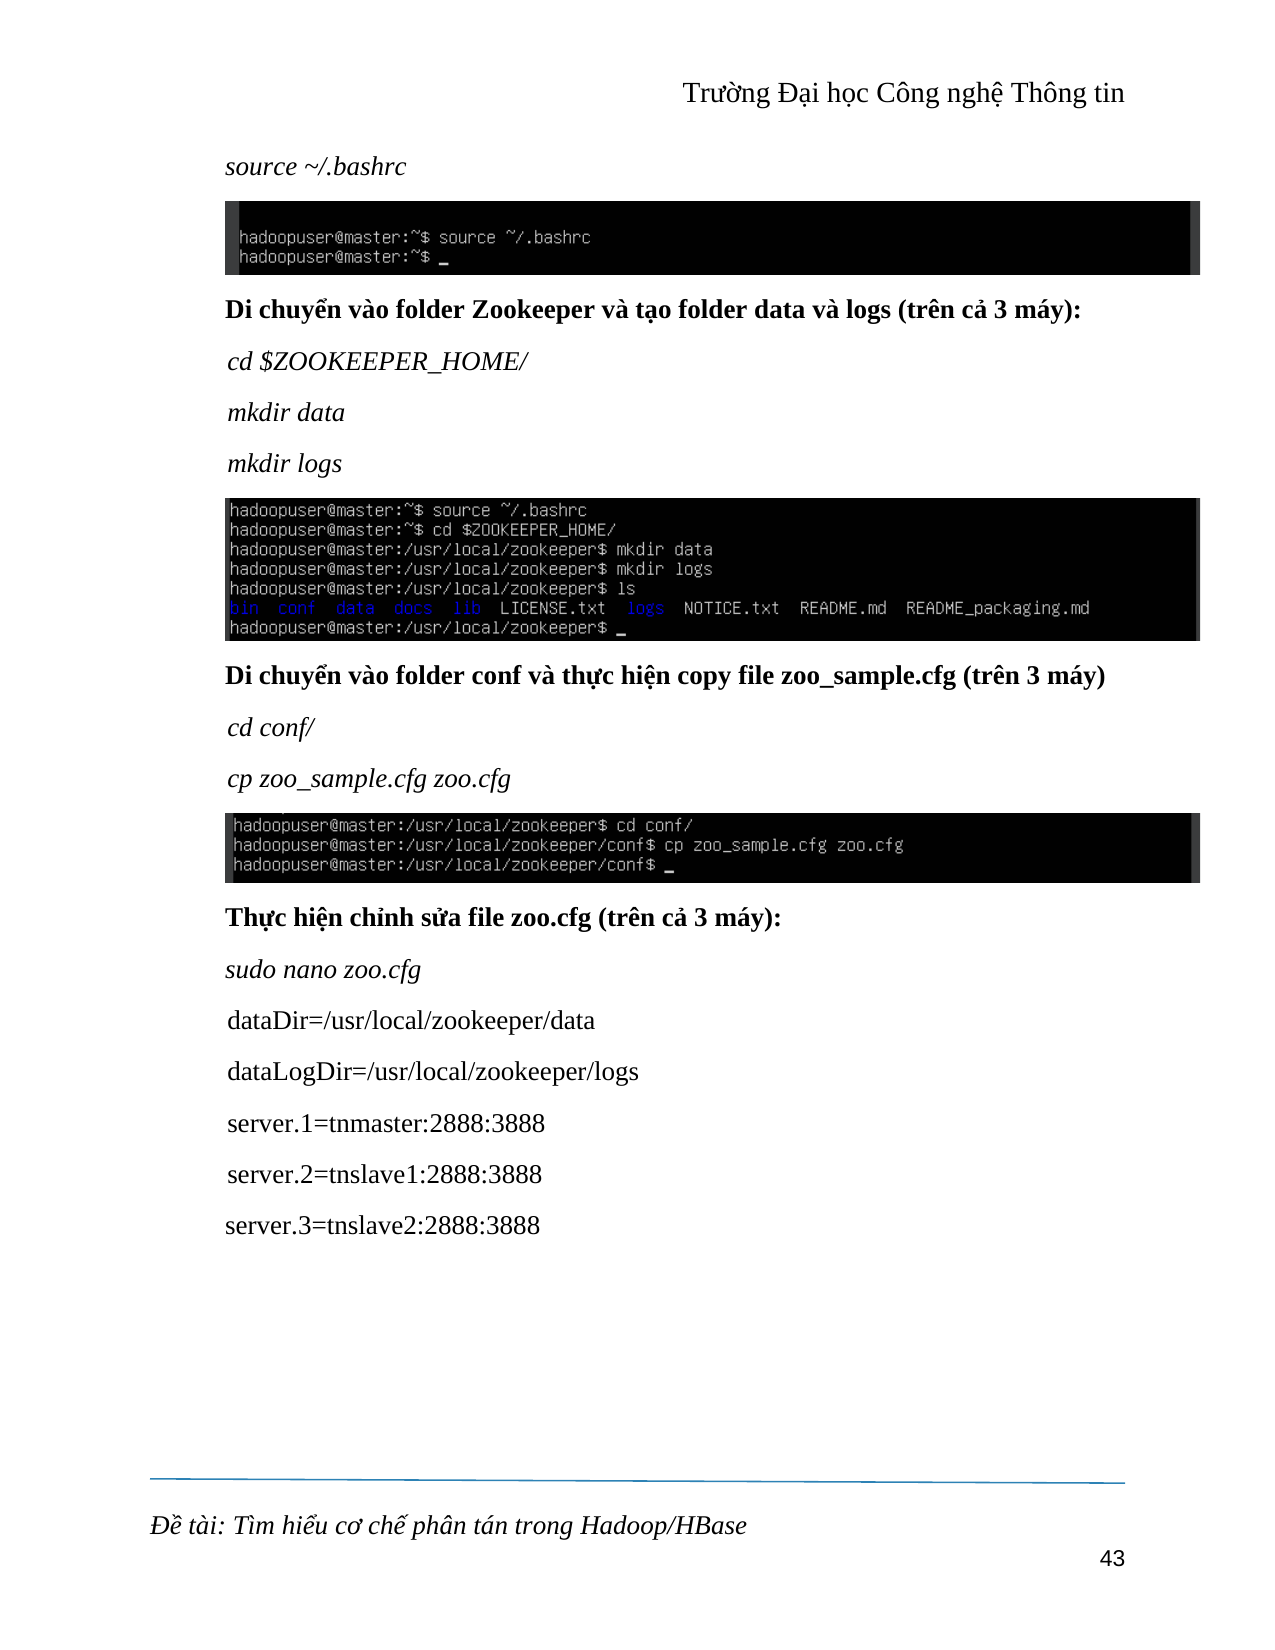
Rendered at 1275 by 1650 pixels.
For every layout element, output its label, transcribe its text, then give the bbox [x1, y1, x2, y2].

text source ~/.bashrc [225, 150, 1125, 181]
picture [225, 498, 1200, 641]
picture [225, 201, 1200, 275]
text mkdir logs [227, 447, 1125, 478]
picture [225, 813, 1200, 883]
text server.3=tnslave2:2888:3888 [225, 1209, 1125, 1241]
text server.2=tnslave1:2888:3888 [227, 1158, 1125, 1189]
text cp zoo_sample.cfg zoo.cfg [227, 762, 1125, 793]
text server.1=tnmaster:2888:3888 [227, 1107, 1125, 1138]
text Di chuyển vào folder conf và thực hiện copy file zoo_sample.cfg (trên 3 máy) [225, 659, 1125, 691]
text mkdir data [227, 396, 1125, 427]
text Di chuyển vào folder Zookeeper và tạo folder data và logs (trên cả 3 máy): [225, 293, 1125, 324]
text sudo nano zoo.cfg [225, 953, 1125, 984]
text cd $ZOOKEEPER_HOME/ [227, 345, 1125, 376]
text dataDir=/usr/local/zookeeper/data [227, 1004, 1125, 1035]
text cd conf/ [227, 711, 1125, 742]
text Thực hiện chỉnh sửa file zoo.cfg (trên cả 3 máy): [225, 901, 1125, 932]
text dataLogDir=/usr/local/zookeeper/logs [227, 1055, 1125, 1087]
